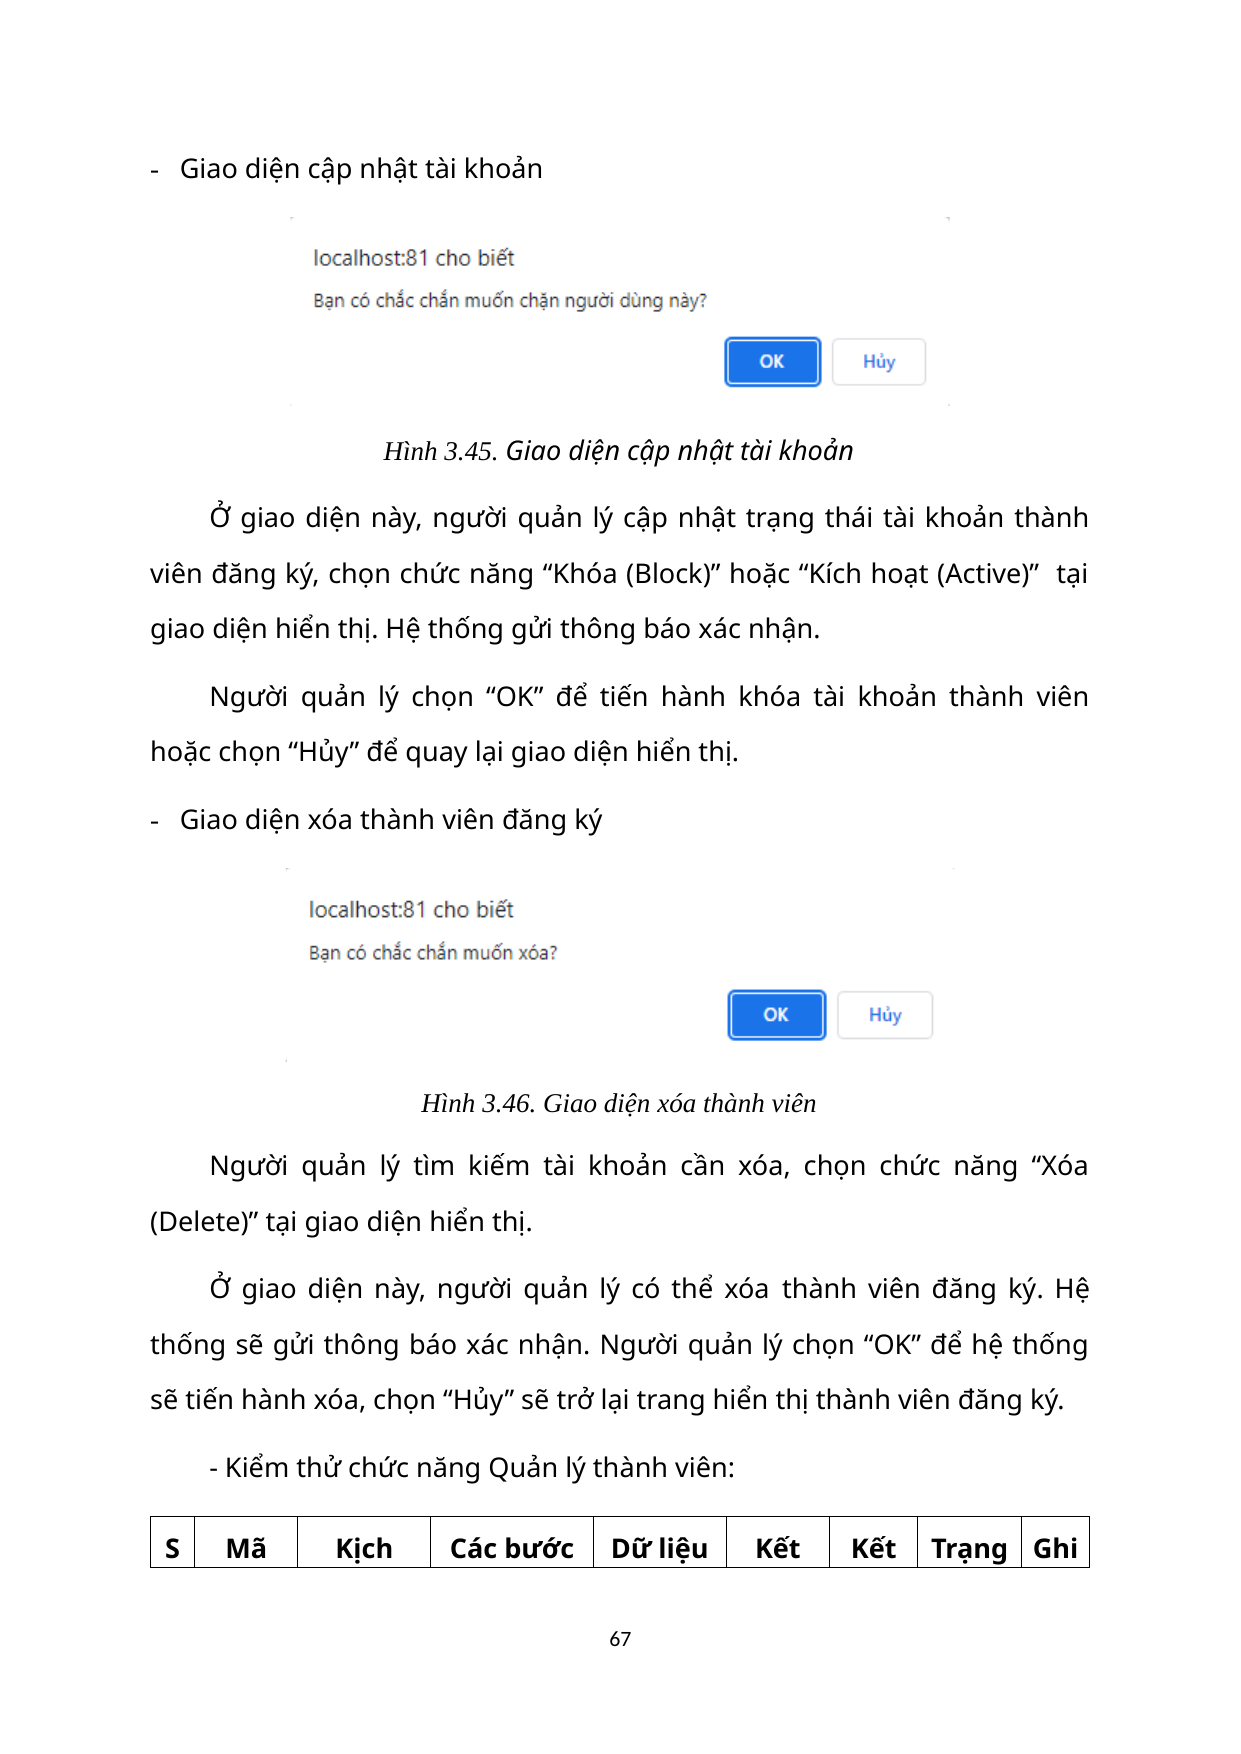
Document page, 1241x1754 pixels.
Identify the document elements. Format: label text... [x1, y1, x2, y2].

text - Kiểm thử chức năng Quản lý thành viên: [150, 1448, 1090, 1485]
picture [285, 868, 955, 1062]
text Người quản lý tìm kiếm tài khoản cần xóa, chọn chức năng “Xóa (Delete)” tại giao diện hiển thị. [150, 1147, 1090, 1239]
text Người quản lý chọn “OK” để tiến hành khóa tài khoản thành viên hoặc chọn “Hủy” để quay lại giao diện hiển thị. [150, 677, 1090, 769]
table_header Dữ liệu kiểm thử [594, 1517, 726, 1567]
table_header Ghi chú [1022, 1517, 1089, 1567]
text Ở giao diện này, người quản lý có thể xóa thành viên đăng ký. Hệ thống sẽ gửi thông báo xác nhận. Người quản lý chọn “OK” để hệ thống sẽ tiến hành xóa, chọn “Hủy” sẽ trở lại trang hiển thị thành viên đăng ký. [150, 1270, 1090, 1417]
picture [290, 217, 950, 406]
table_header STT [151, 1517, 194, 1567]
table_header Kết quả mong đợi [727, 1517, 829, 1567]
table_header Trạng thái [918, 1517, 1021, 1567]
table_header Kịch bản kiểm thử [298, 1517, 430, 1567]
text Ở giao diện này, người quản lý cập nhật trạng thái tài khoản thành viên đăng ký, chọn chức năng “Khóa (Block)” hoặc “Kích hoạt (Active)” tại giao diện hiển thị. Hệ thống gửi thông báo xác nhận. [150, 499, 1090, 646]
list Giao diện cập nhật tài khoản [150, 150, 1090, 187]
table_header Mã kiểm thử [195, 1517, 297, 1567]
table_header Kết quả thực tế [830, 1517, 917, 1567]
table_header Các bước thực hiện [431, 1517, 593, 1567]
list Giao diện xóa thành viên đăng ký [150, 801, 1090, 837]
